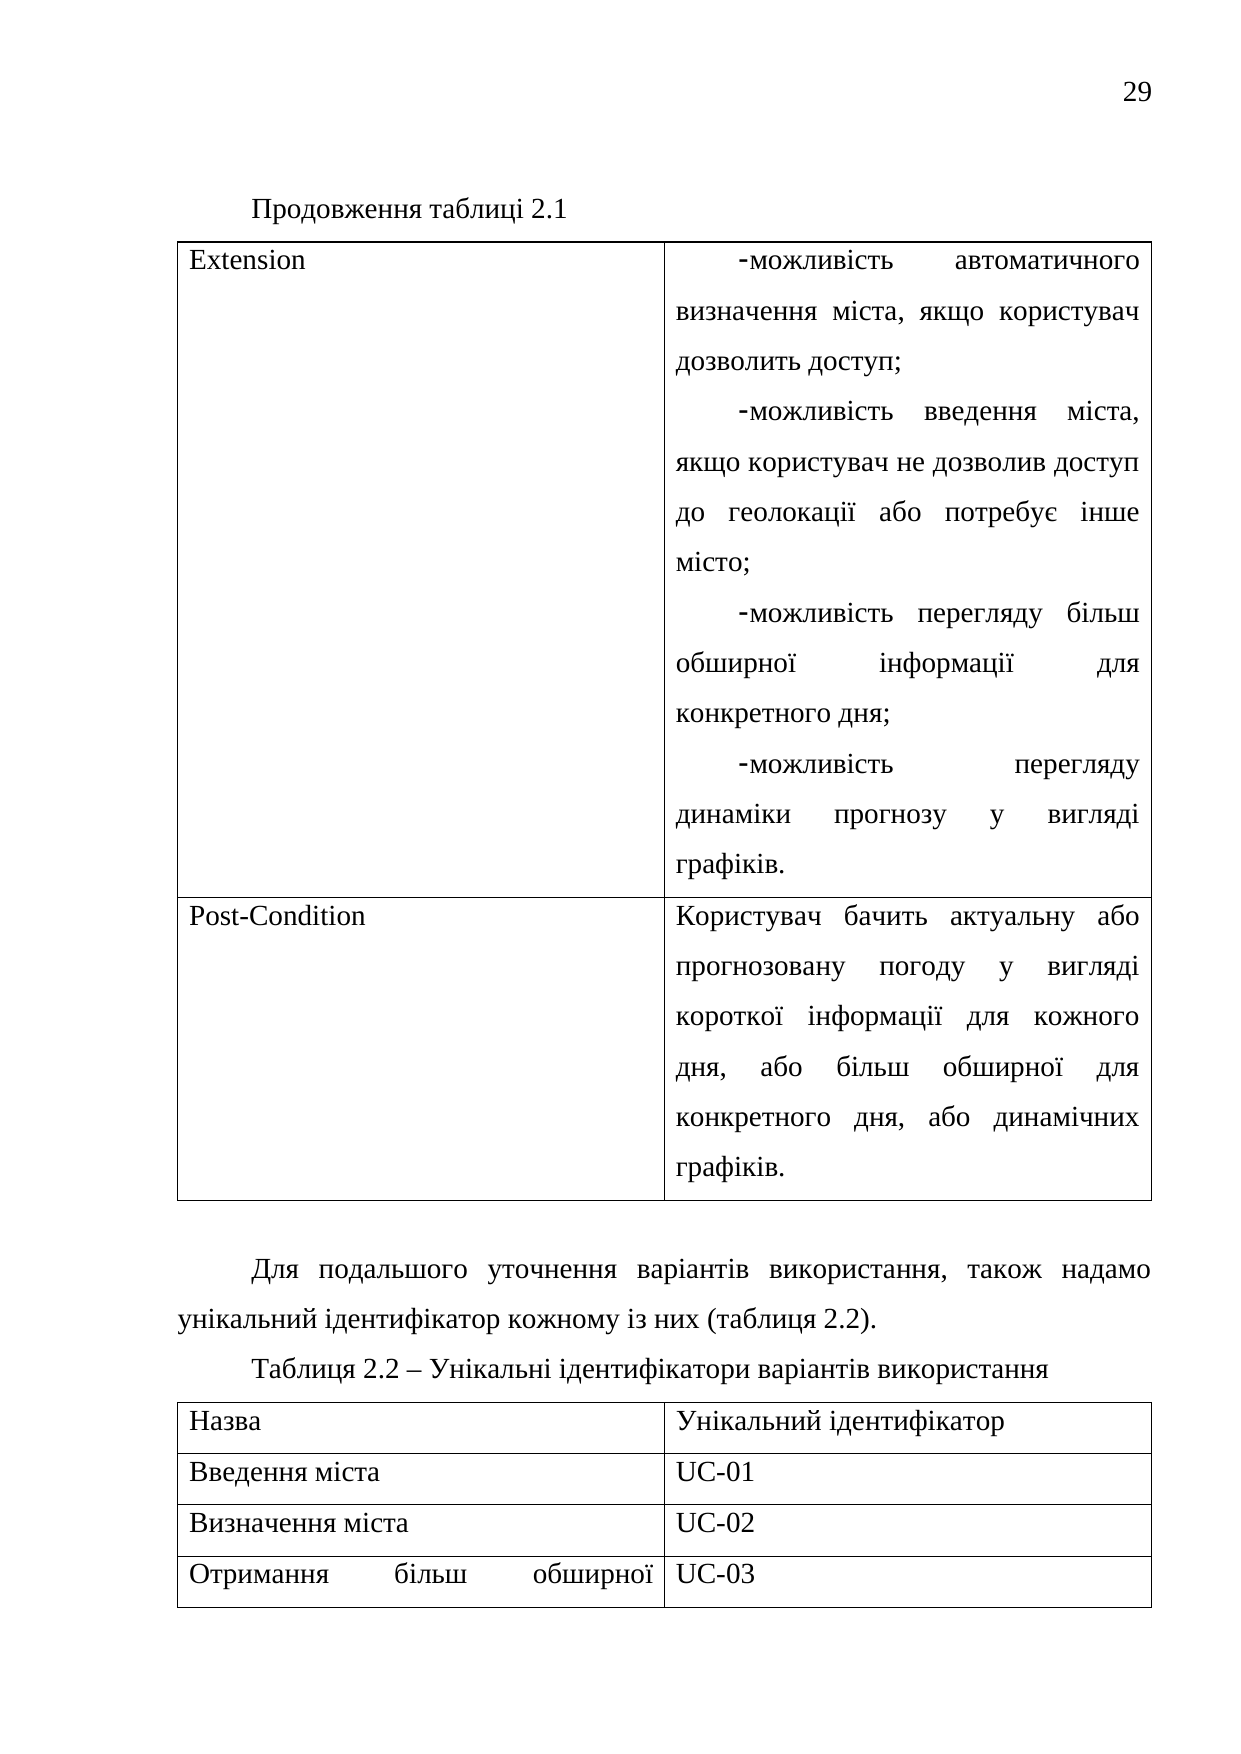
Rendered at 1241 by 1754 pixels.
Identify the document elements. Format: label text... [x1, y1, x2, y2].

table_cell Post-Condition [178, 898, 664, 1199]
text Для подальшого уточнення варіантів використання, також надамо унікальний ідентифікатор кожному із них (таблиця 2.2). [177, 1251, 1152, 1335]
table_cell Визначення міста [178, 1505, 664, 1556]
table_cell UC-03 [665, 1557, 1151, 1607]
table_header можливість автоматичного визначення міста, якщо користувач дозволить доступ; можливість введення міста, якщо користувач не дозволив доступ до геолокації або потребує інше місто; можливість перегляду більш обширної інформації для конкретного дня; можливість перегляду динаміки прогнозу у вигляді графіків. [665, 243, 1151, 897]
text Таблиця 2.2 – Унікальні ідентифікатори варіантів використання [177, 1352, 1152, 1385]
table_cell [178, 1557, 664, 1607]
table_cell Введення міста [178, 1454, 664, 1504]
table_header Унікальний ідентифікатор [665, 1403, 1151, 1453]
text Продовження таблиці 2.1 [177, 191, 1152, 224]
table_header Extension [178, 243, 664, 897]
table_cell UC-01 [665, 1454, 1151, 1504]
table_cell Користувач бачить актуальну або прогнозовану погоду у вигляді короткої інформації для кожного дня, або більш обширної для конкретного дня, або динамічних графіків. [665, 898, 1151, 1199]
table_header Назва [178, 1403, 664, 1453]
table_cell UC-02 [665, 1505, 1151, 1556]
